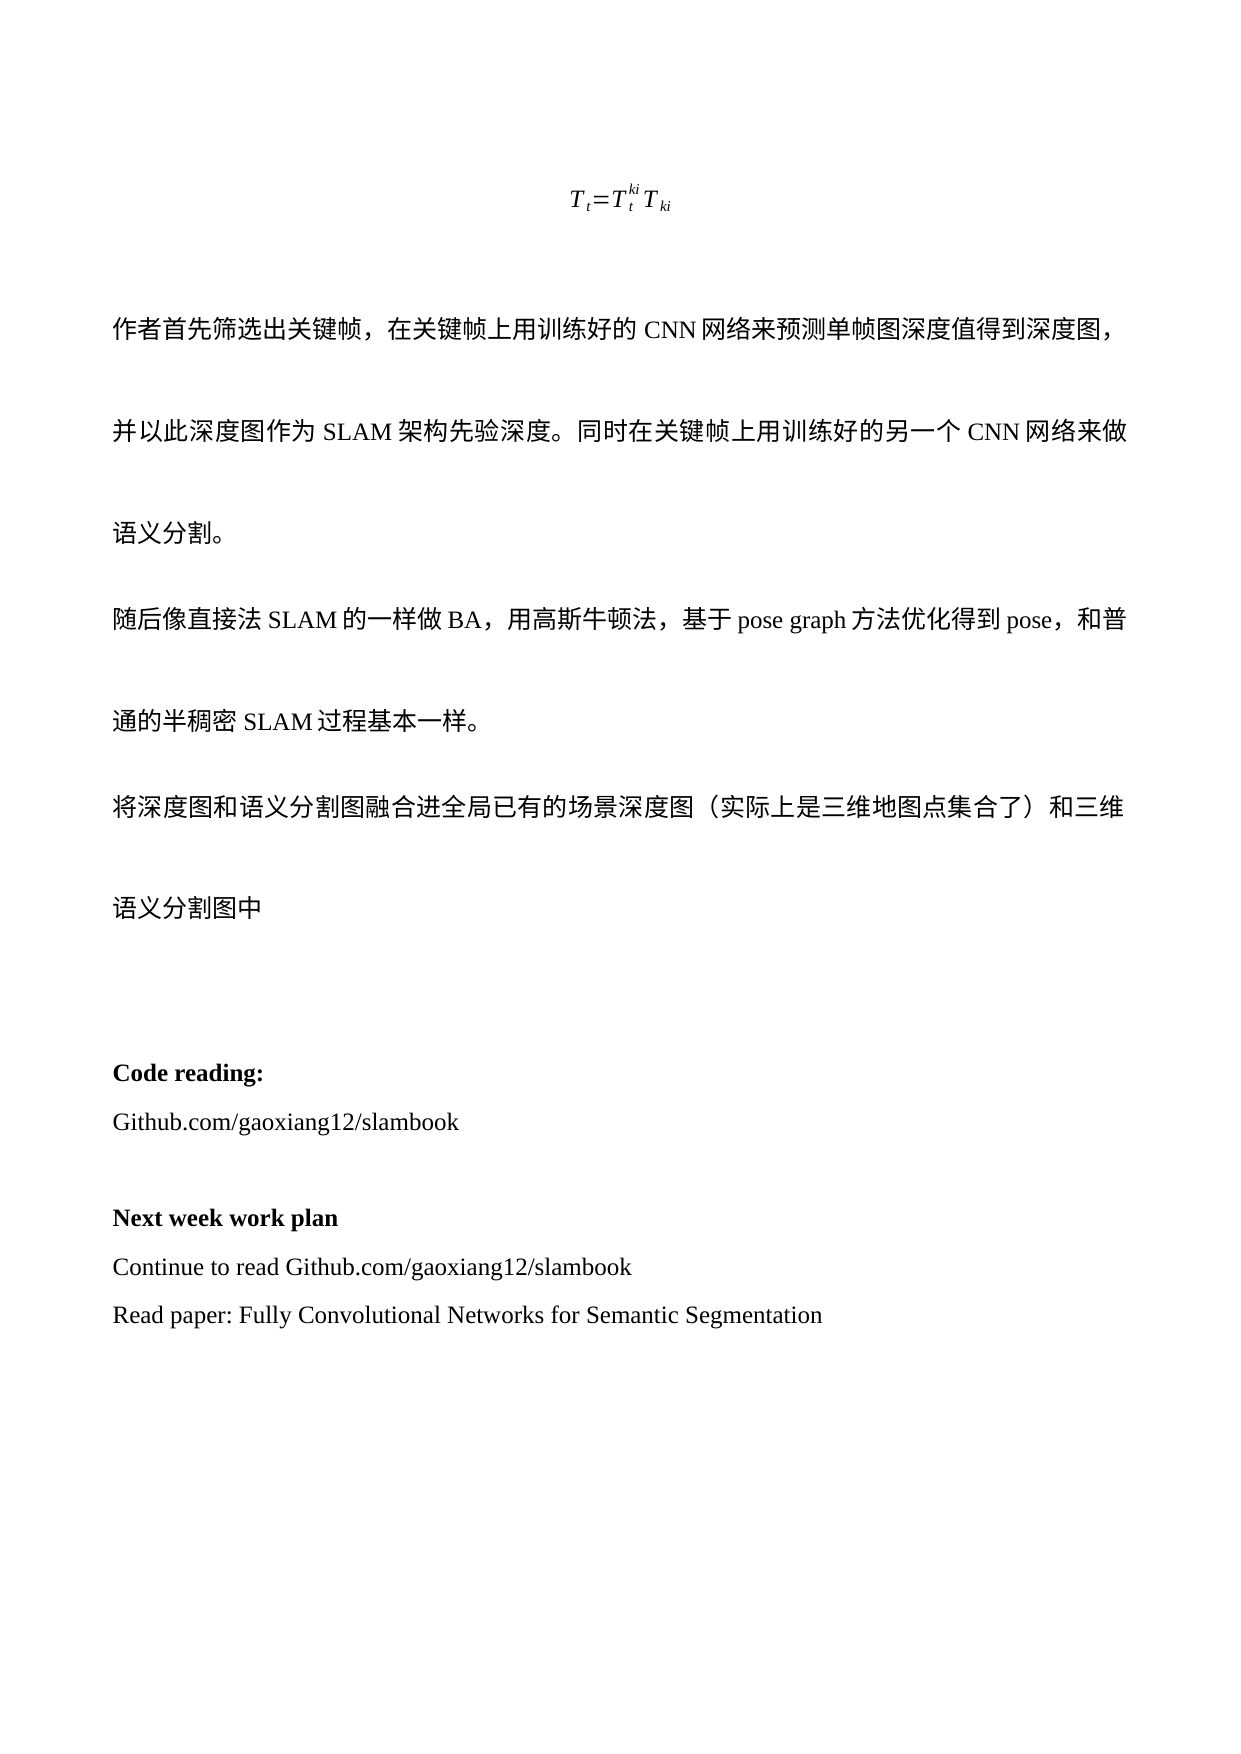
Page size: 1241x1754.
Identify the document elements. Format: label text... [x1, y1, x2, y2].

text Read paper: Fully Convolutional Networks for Semantic Segmentation [112, 1297, 1128, 1331]
text Next week work plan [112, 1201, 1128, 1235]
text 随后像直接法SLAM的一样做BA，用高斯牛顿法，基于pose graph方法优化得到pose，和普通的半稠密 SLAM过程基本一样。 [112, 583, 1128, 753]
text 作者首先筛选出关键帧，在关键帧上用训练好的CNN网络来预测单帧图深度值得到深度图，并以此深度图作为SLAM架构先验深度。同时在关键帧上用训练好的另一个CNN网络来做语义分割。 [112, 293, 1128, 565]
text Github.com/gaoxiang12/slambook [112, 1104, 1128, 1138]
text Code reading: [112, 1056, 1128, 1090]
text 将深度图和语义分割图融合进全局已有的场景深度图（实际上是三维地图点集合了）和三维语义分割图中 [112, 771, 1128, 941]
text Continue to read Github.com/gaoxiang12/slambook [112, 1249, 1128, 1283]
